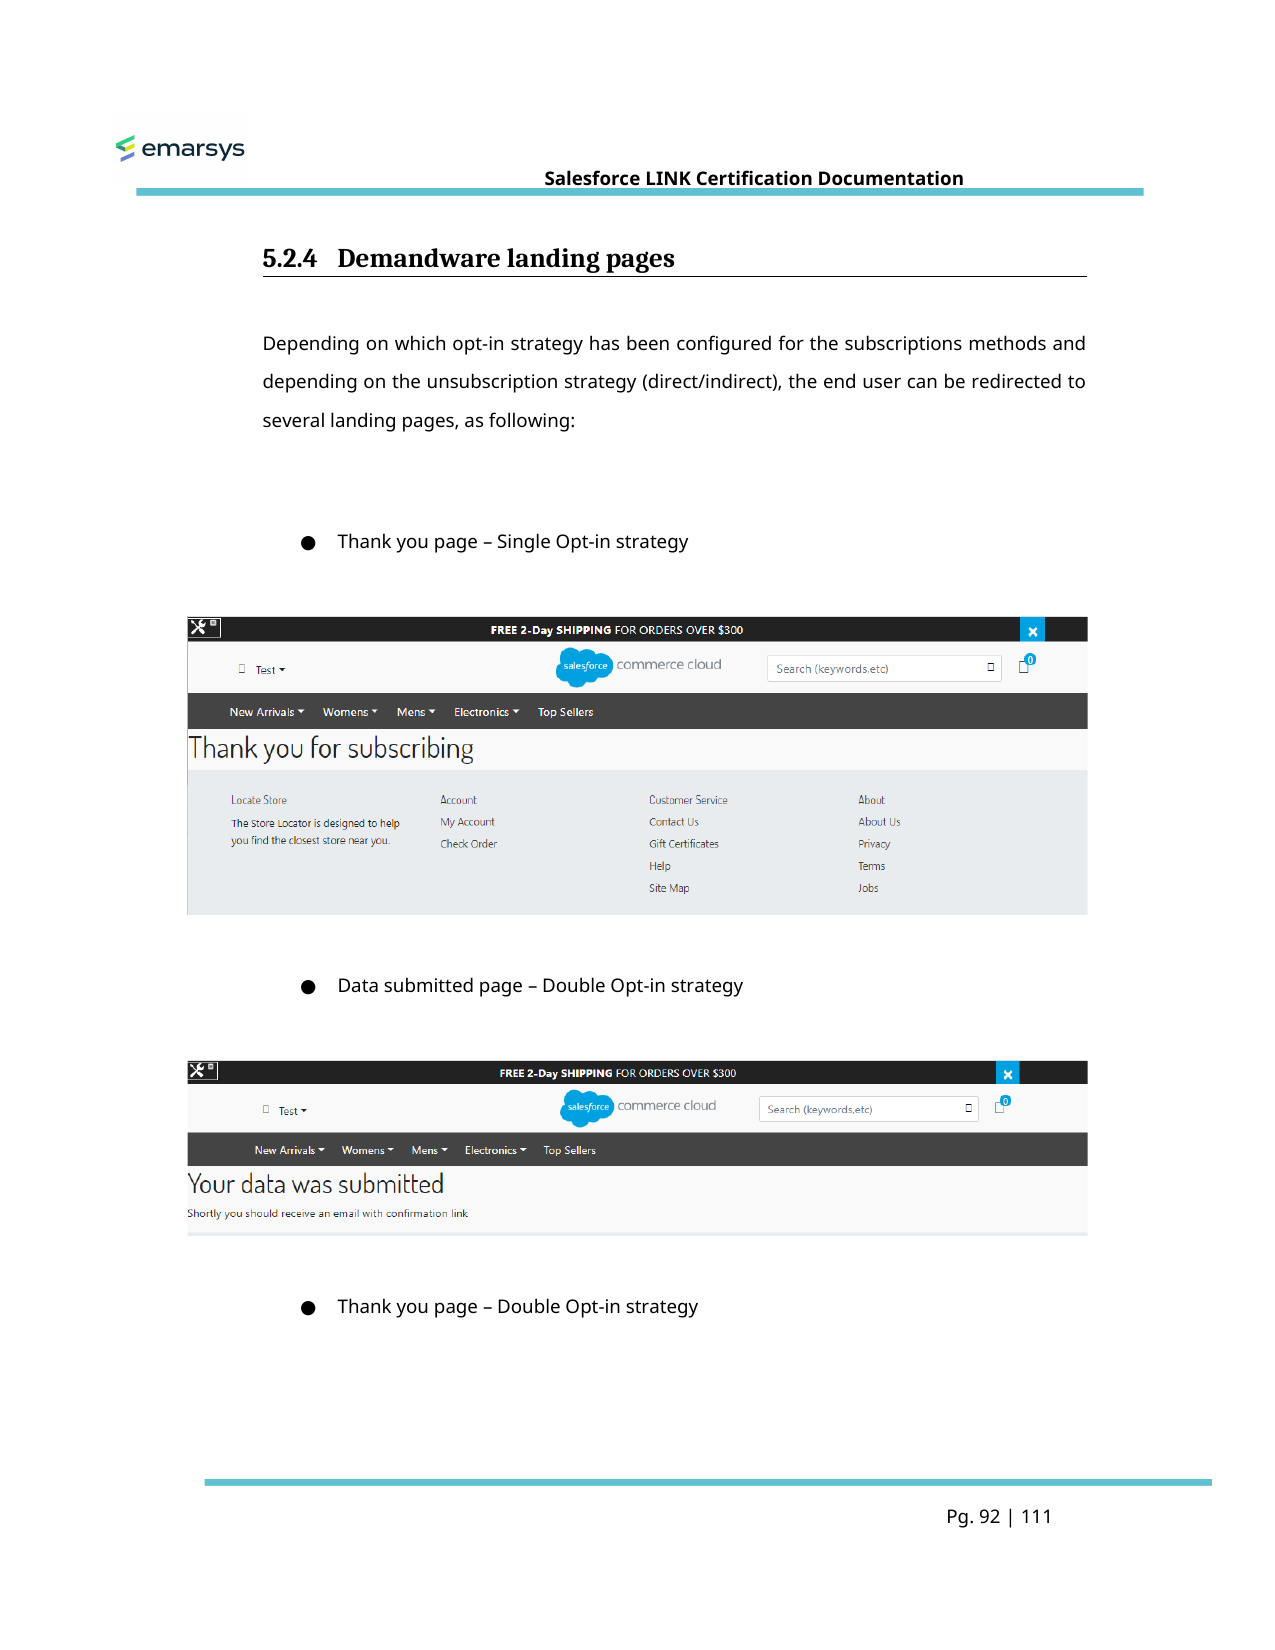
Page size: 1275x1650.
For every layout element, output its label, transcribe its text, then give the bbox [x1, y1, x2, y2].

text Depending on which opt-in strategy has been configured for the subscriptions methods and depending on the unsubscription strategy (direct/indirect), the end user can be redirected to several landing pages, as following: [262, 330, 1087, 432]
list Thank you page – Double Opt-in strategy [300, 1286, 1087, 1324]
list Thank you page – Single Opt-in strategy [300, 521, 1087, 559]
picture [187, 616, 1088, 915]
subtitle Demandware landing pages [262, 243, 1087, 277]
picture [113, 111, 247, 185]
picture [204, 1479, 1212, 1486]
picture [187, 1060, 1088, 1236]
list Data submitted page – Double Opt-in strategy [300, 965, 1087, 1003]
picture [136, 188, 1144, 196]
